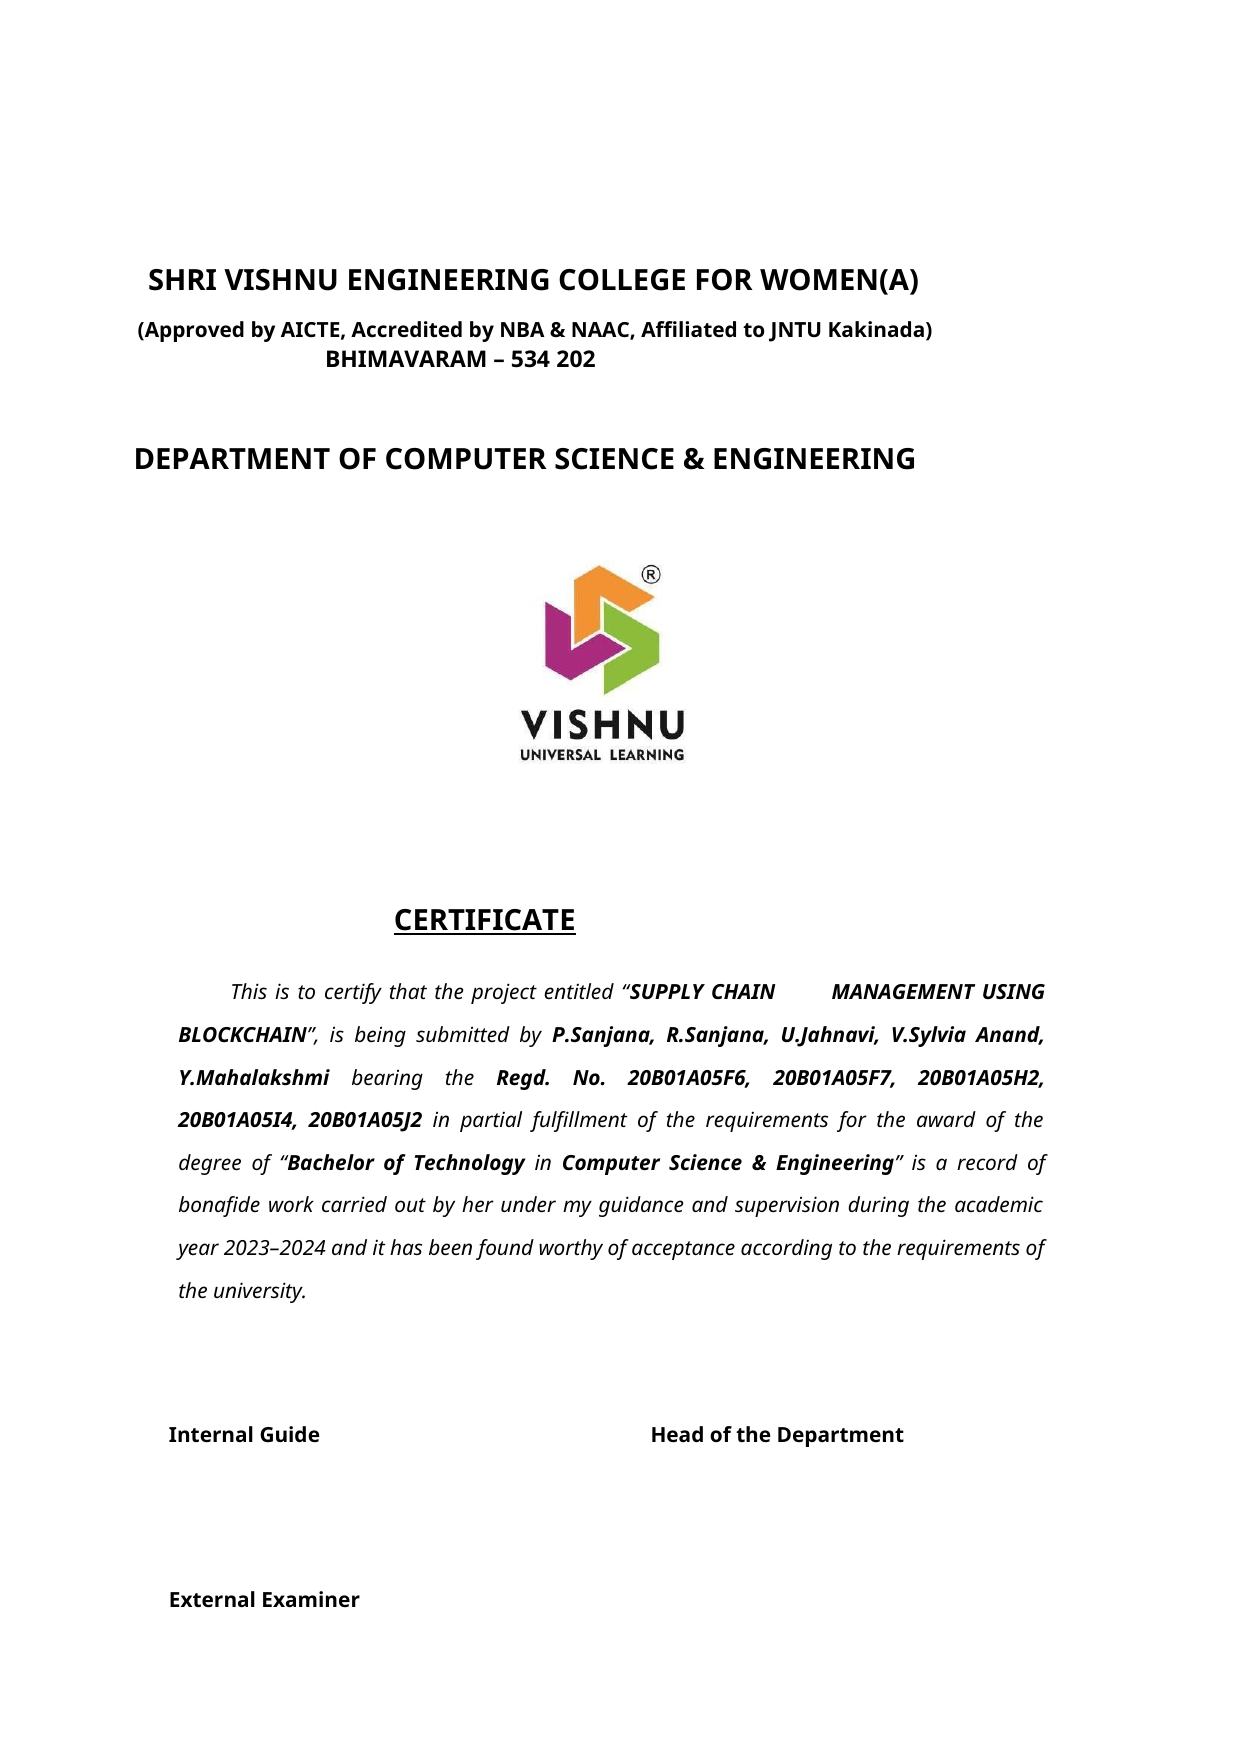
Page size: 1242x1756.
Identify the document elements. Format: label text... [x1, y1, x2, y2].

text CERTIFICATE [75, 899, 1169, 939]
text This is to certify that the project entitled “SUPPLY CHAIN MANAGEMENT USING BLOCKCHAIN”, is being submitted by P.Sanjana, R.Sanjana, U.Jahnavi, V.Sylvia Anand, Y.Mahalakshmi bearing the Regd. No. 20B01A05F6, 20B01A05F7, 20B01A05H2, 20B01A05I4, 20B01A05J2 in partial fulfillment of the requirements for the award of the degree of “Bachelor of Technology in Computer Science & Engineering” is a record of bonafide work carried out by her under my guidance and supervision during the academic year 2023–2024 and it has been found worthy of acceptance according to the requirements of the university. [178, 977, 1048, 1304]
text BHIMAVARAM – 534 202 [75, 343, 1169, 375]
text Internal Guide Head of the Department [75, 1421, 1212, 1449]
text (Approved by AICTE, Accredited by NBA & NAAC, Affiliated to JNTU Kakinada) [75, 315, 1168, 343]
picture [518, 559, 687, 764]
text DEPARTMENT OF COMPUTER SCIENCE & ENGINEERING [75, 438, 1168, 478]
text SHRI VISHNU ENGINEERING COLLEGE FOR WOMEN(A) [75, 259, 1168, 299]
text External Examiner [75, 1585, 1212, 1614]
